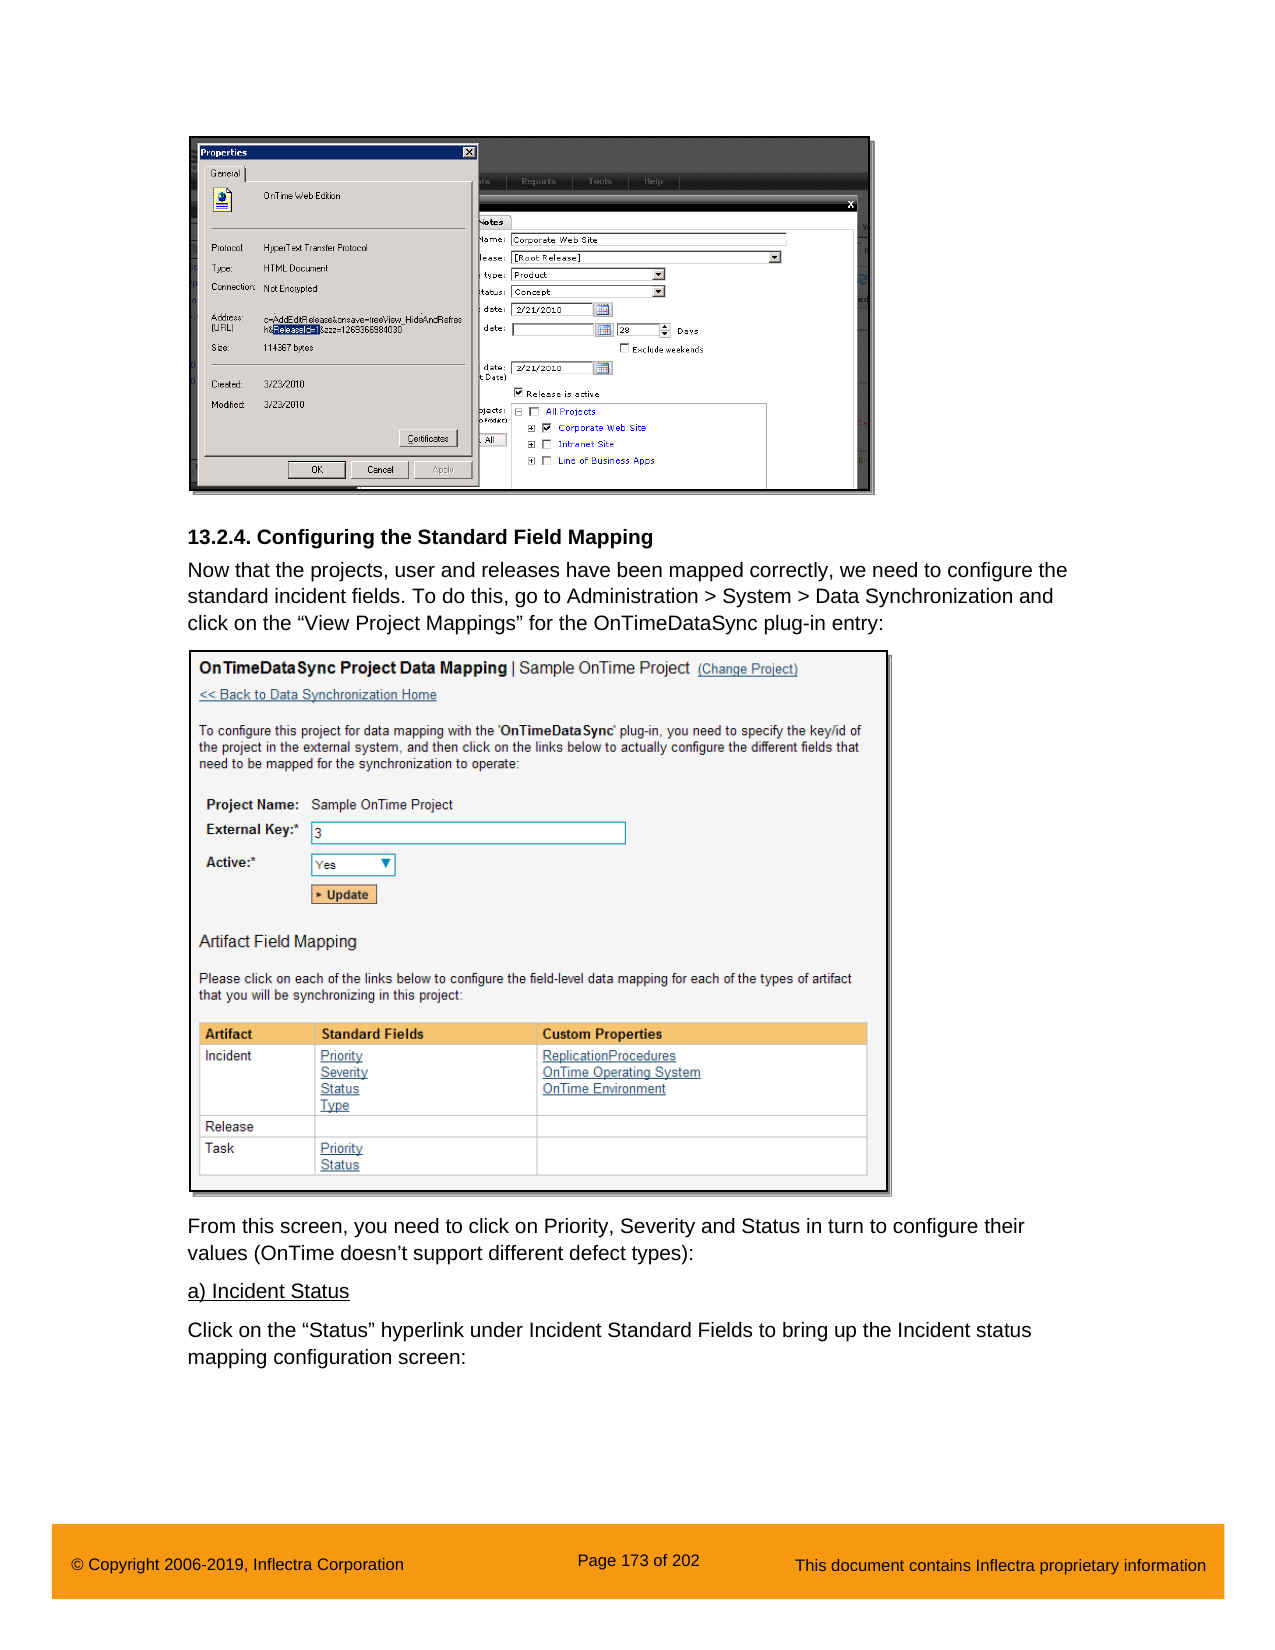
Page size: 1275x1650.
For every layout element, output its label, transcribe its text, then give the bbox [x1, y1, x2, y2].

text a) Incident Status [187, 1279, 1087, 1303]
subtitle 13.2.4. Configuring the Standard Field Mapping [187, 525, 1087, 549]
text From this screen, you need to click on Priority, Severity and Status in turn to configure their values (OnTime doesn’t support different defect types): [187, 1214, 1087, 1264]
text Now that the projects, user and releases have been mapped correctly, we need to configure the standard incident fields. To do this, go to Administration > System > Data Synchronization and click on the “View Project Mappings” for the OnTimeDataSync plug-in entry: [187, 558, 1087, 634]
picture [191, 138, 868, 489]
text Click on the “Status” hyperlink under Incident Standard Fields to bring up the Incident status mapping configuration screen: [187, 1318, 1087, 1368]
picture [191, 652, 886, 1190]
